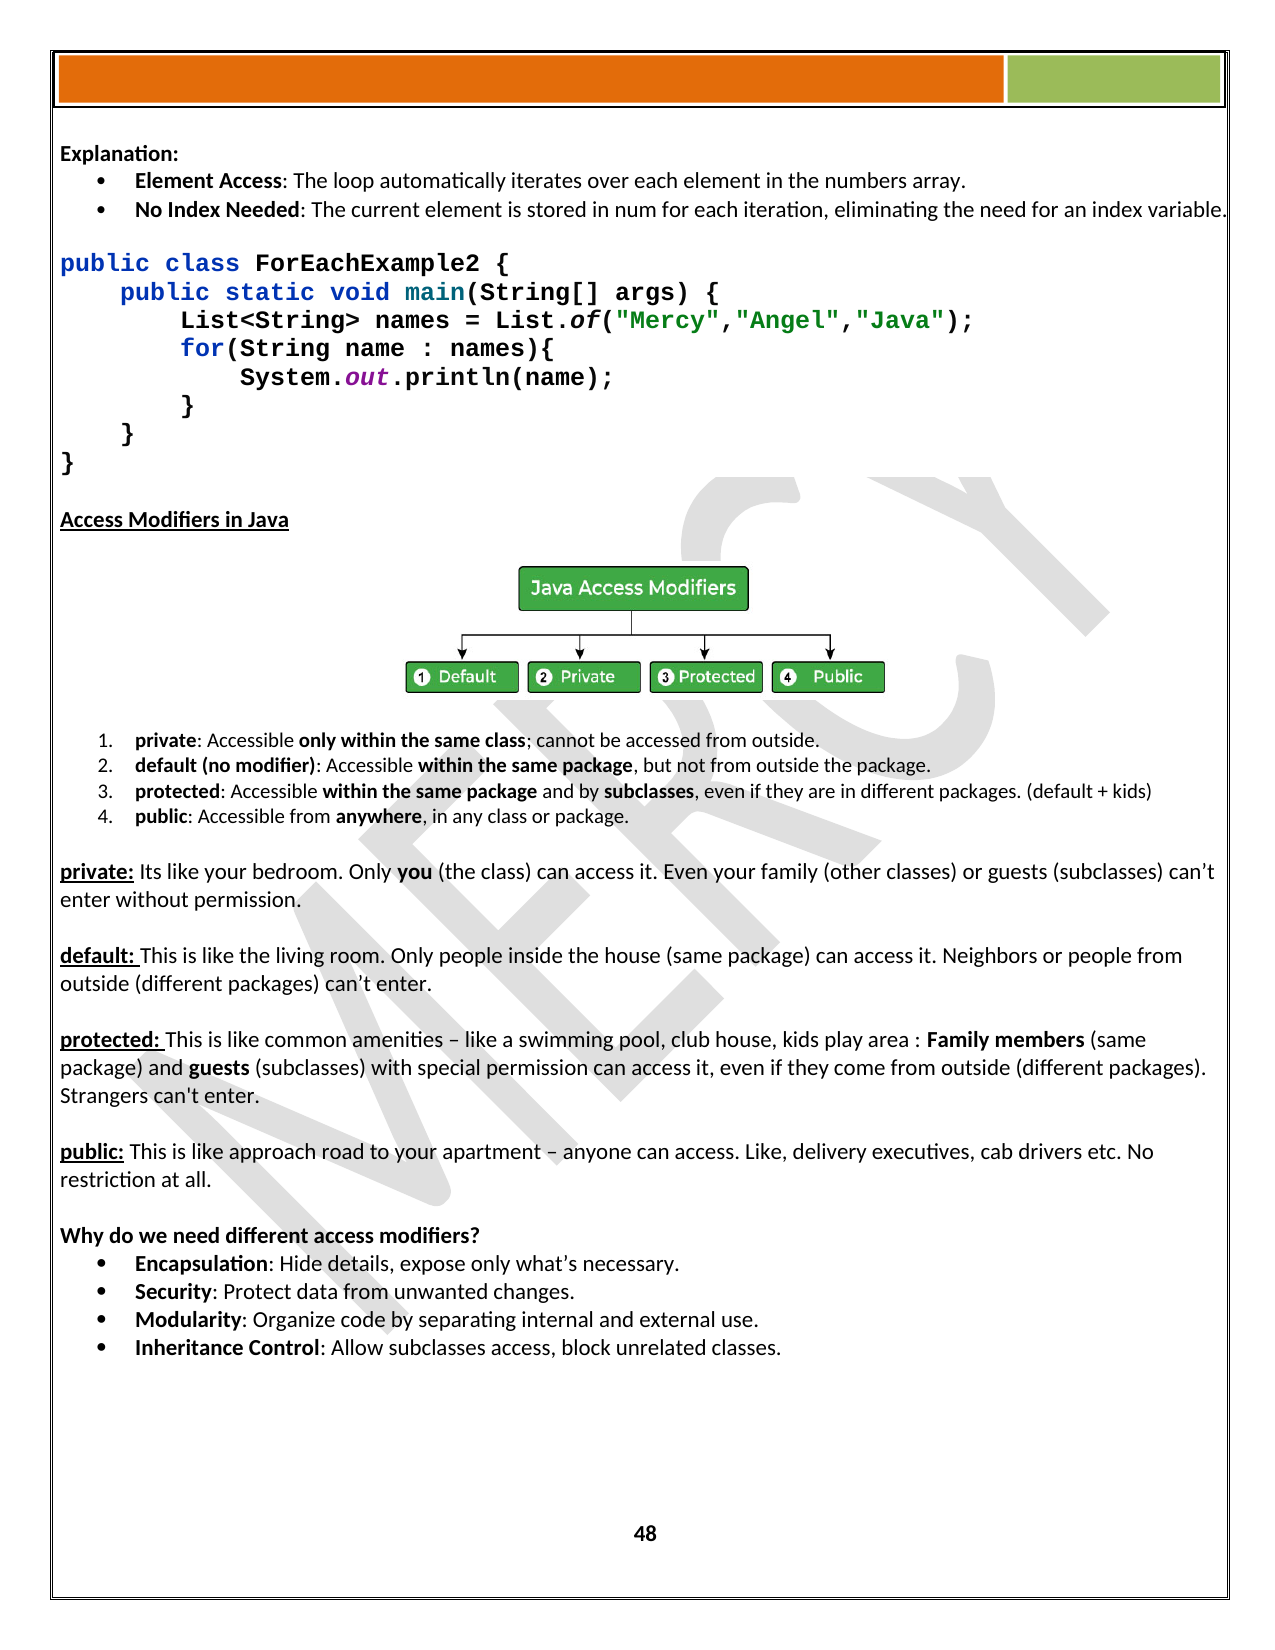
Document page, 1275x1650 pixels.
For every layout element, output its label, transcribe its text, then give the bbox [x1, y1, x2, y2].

text Access Modifiers in Java [60, 505, 1227, 533]
list protected: Accessible within the same package and by subclasses, even if they are in different packages. (default + kids) [97, 778, 1227, 803]
text default: This is like the living room. Only people inside the house (same package) can access it. Neighbors or people from outside (different packages) can’t enter. [60, 941, 1227, 997]
list public: Accessible from anywhere, in any class or package. [97, 803, 1227, 829]
text public class ForEachExample2 { public static void main(String[] args) { List<String> names = List.of("Mercy","Angel","Java"); for(String name : names){ System.out.println(name); } } } [60, 251, 1227, 477]
list Modularity: Organize code by separating internal and external use. [97, 1305, 1227, 1333]
list Encapsulation: Hide details, expose only what’s necessary. [97, 1249, 1227, 1277]
text Explanation: [60, 139, 1227, 167]
list Inheritance Control: Allow subclasses access, block unrelated classes. [97, 1333, 1227, 1361]
list Element Access: The loop automatically iterates over each element in the numbers array. [97, 167, 1227, 195]
list private: Accessible only within the same class; cannot be accessed from outside. [97, 727, 1227, 753]
text public: This is like approach road to your apartment – anyone can access. Like, delivery executives, cab drivers etc. No restriction at all. [60, 1137, 1227, 1193]
list default (no modifier): Accessible within the same package, but not from outside the package. [97, 753, 1227, 778]
list No Index Needed: The current element is stored in num for each iteration, eliminating the need for an index variable. [97, 195, 1227, 223]
list Security: Protect data from unwanted changes. [97, 1277, 1227, 1305]
picture [401, 561, 889, 700]
text Why do we need different access modifiers? [60, 1221, 1227, 1249]
text private: Its like your bedroom. Only you (the class) can access it. Even your family (other classes) or guests (subclasses) can’t enter without permission. [60, 857, 1227, 913]
text protected: This is like common amenities – like a swimming pool, club house, kids play area : Family members (same package) and guests (subclasses) with special permission can access it, even if they come from outside (different packages). Strangers can't enter. [60, 1025, 1227, 1109]
